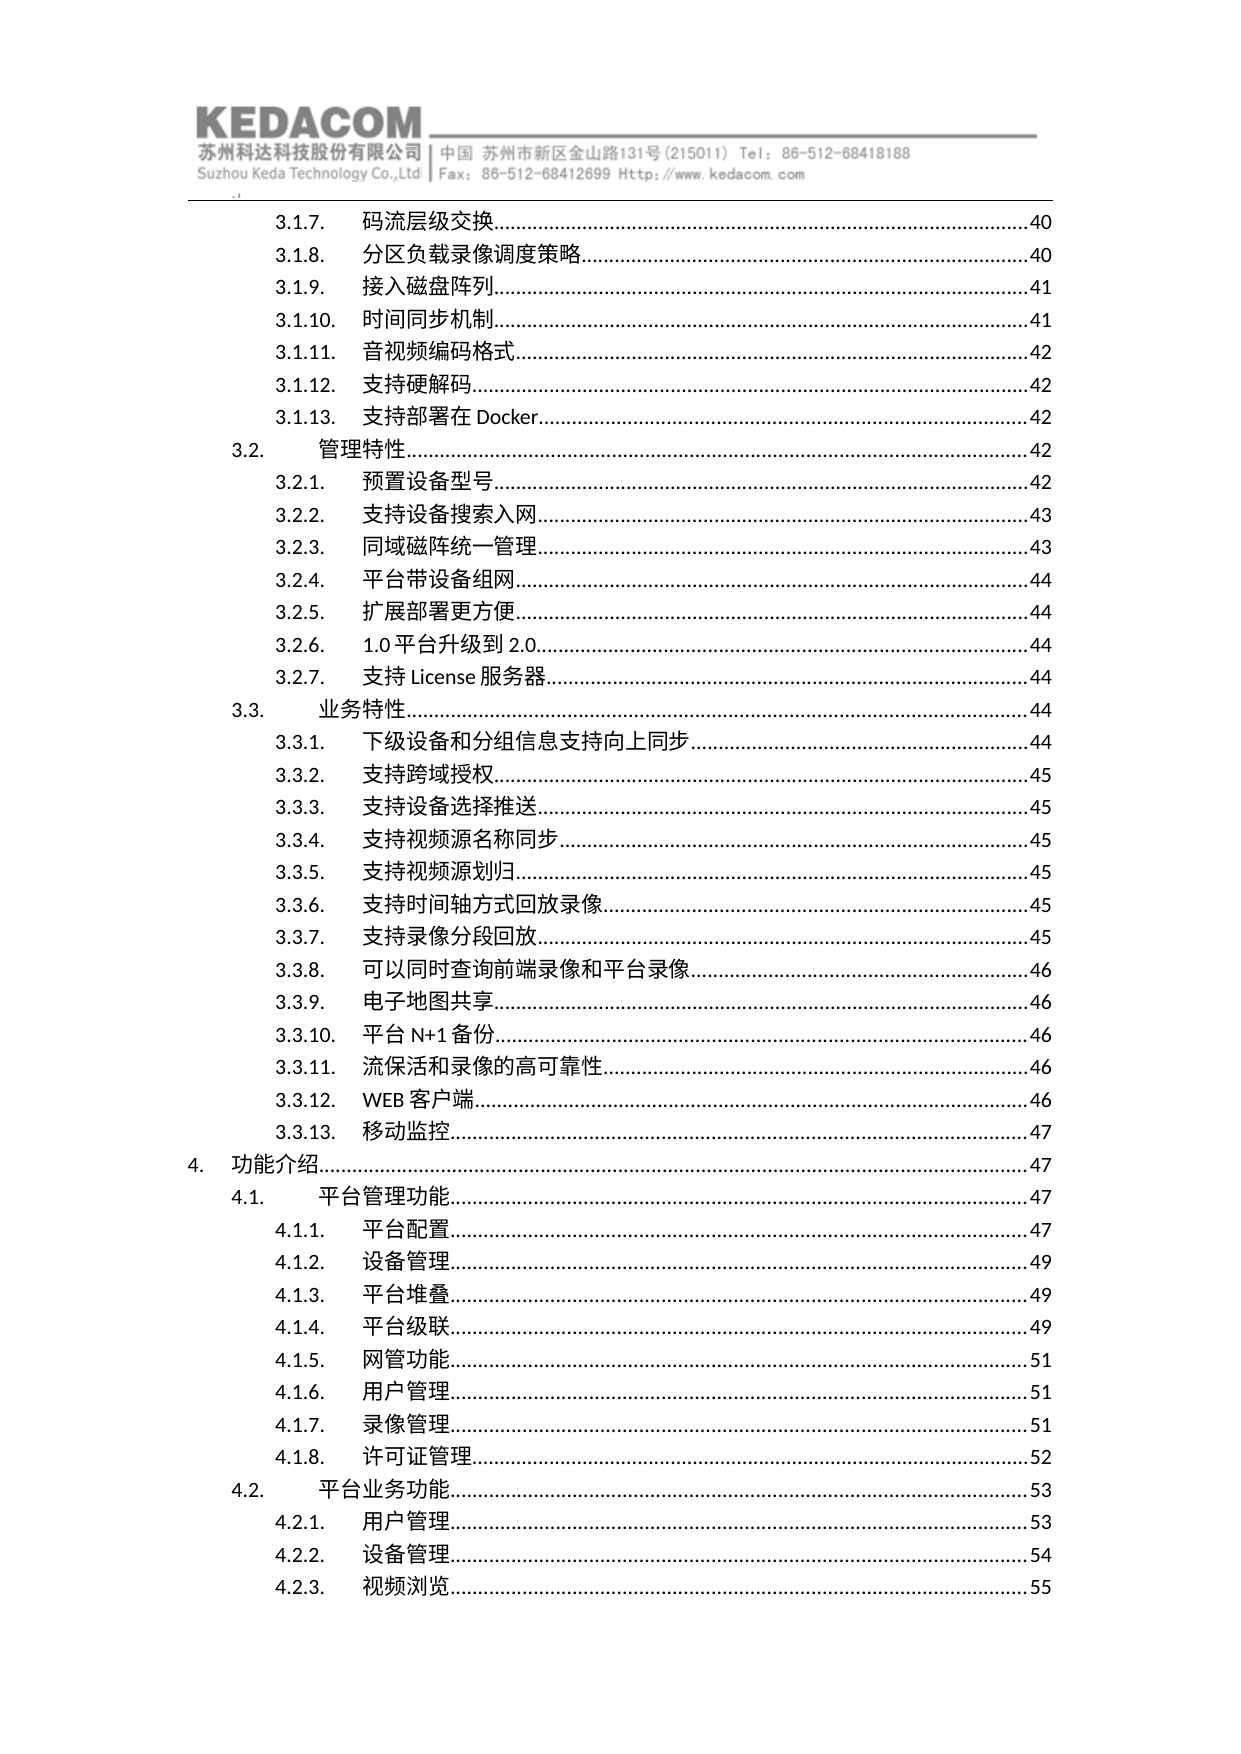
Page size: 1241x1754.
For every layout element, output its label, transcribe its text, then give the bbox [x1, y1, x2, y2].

text 3.2.2. 支持设备搜索入网 43 [275, 496, 1053, 529]
text 3.2.4. 平台带设备组网 44 [275, 561, 1053, 594]
text 3.2. 管理特性 42 [231, 431, 1053, 464]
text 4.1.5. 网管功能 51 [275, 1341, 1053, 1374]
text 3.3.6. 支持时间轴方式回放录像 45 [275, 886, 1053, 919]
text 3.3. 业务特性 44 [231, 691, 1053, 724]
text 3.1.13. 支持部署在Docker 42 [275, 399, 1053, 431]
text 3.3.7. 支持录像分段回放 45 [275, 919, 1053, 951]
text 3.1.9. 接入磁盘阵列 41 [275, 269, 1053, 301]
text 3.2.7. 支持License服务器 44 [275, 659, 1053, 691]
text 3.3.3. 支持设备选择推送 45 [275, 789, 1053, 821]
text 4.1.8. 许可证管理 52 [275, 1439, 1053, 1471]
text 3.1.10. 时间同步机制 41 [275, 301, 1053, 334]
text 4.1.2. 设备管理 49 [275, 1244, 1053, 1276]
text 4.1.3. 平台堆叠 49 [275, 1276, 1053, 1309]
text 4.1.1. 平台配置 47 [275, 1211, 1053, 1244]
picture [187, 88, 1053, 198]
text 3.3.8. 可以同时查询前端录像和平台录像 46 [275, 951, 1053, 984]
text 3.1.8. 分区负载录像调度策略 40 [275, 236, 1053, 269]
text 4.2. 平台业务功能 53 [231, 1471, 1053, 1504]
text 3.2.5. 扩展部署更方便 44 [275, 594, 1053, 626]
text 3.3.4. 支持视频源名称同步 45 [275, 821, 1053, 854]
text 4.1.6. 用户管理 51 [275, 1374, 1053, 1406]
text 3.2.6. 1.0平台升级到2.0 44 [275, 626, 1053, 659]
text 3.1.12. 支持硬解码 42 [275, 366, 1053, 399]
text 3.3.9. 电子地图共享 46 [275, 984, 1053, 1016]
text 4.2.2. 设备管理 54 [275, 1536, 1053, 1569]
text 3.1.11. 音视频编码格式 42 [275, 334, 1053, 366]
text 3.3.12. WEB客户端 46 [275, 1081, 1053, 1114]
text 3.1.7. 码流层级交换 40 [275, 204, 1053, 236]
text 3.3.2. 支持跨域授权 45 [275, 756, 1053, 789]
text 4.2.3. 视频浏览 55 [275, 1569, 1053, 1601]
text 4. 功能介绍 47 [187, 1146, 1053, 1179]
text 3.2.3. 同域磁阵统一管理 43 [275, 529, 1053, 561]
text 4.2.1. 用户管理 53 [275, 1504, 1053, 1536]
text 3.3.13. 移动监控 47 [275, 1114, 1053, 1146]
text 3.3.5. 支持视频源划归 45 [275, 854, 1053, 886]
text 3.2.1. 预置设备型号 42 [275, 464, 1053, 496]
text 4.1.4. 平台级联 49 [275, 1309, 1053, 1341]
text 3.3.1. 下级设备和分组信息支持向上同步 44 [275, 724, 1053, 756]
text 4.1. 平台管理功能 47 [231, 1179, 1053, 1211]
text 3.3.11. 流保活和录像的高可靠性 46 [275, 1049, 1053, 1081]
text 3.3.10. 平台N+1备份 46 [275, 1016, 1053, 1049]
text 4.1.7. 录像管理 51 [275, 1406, 1053, 1439]
